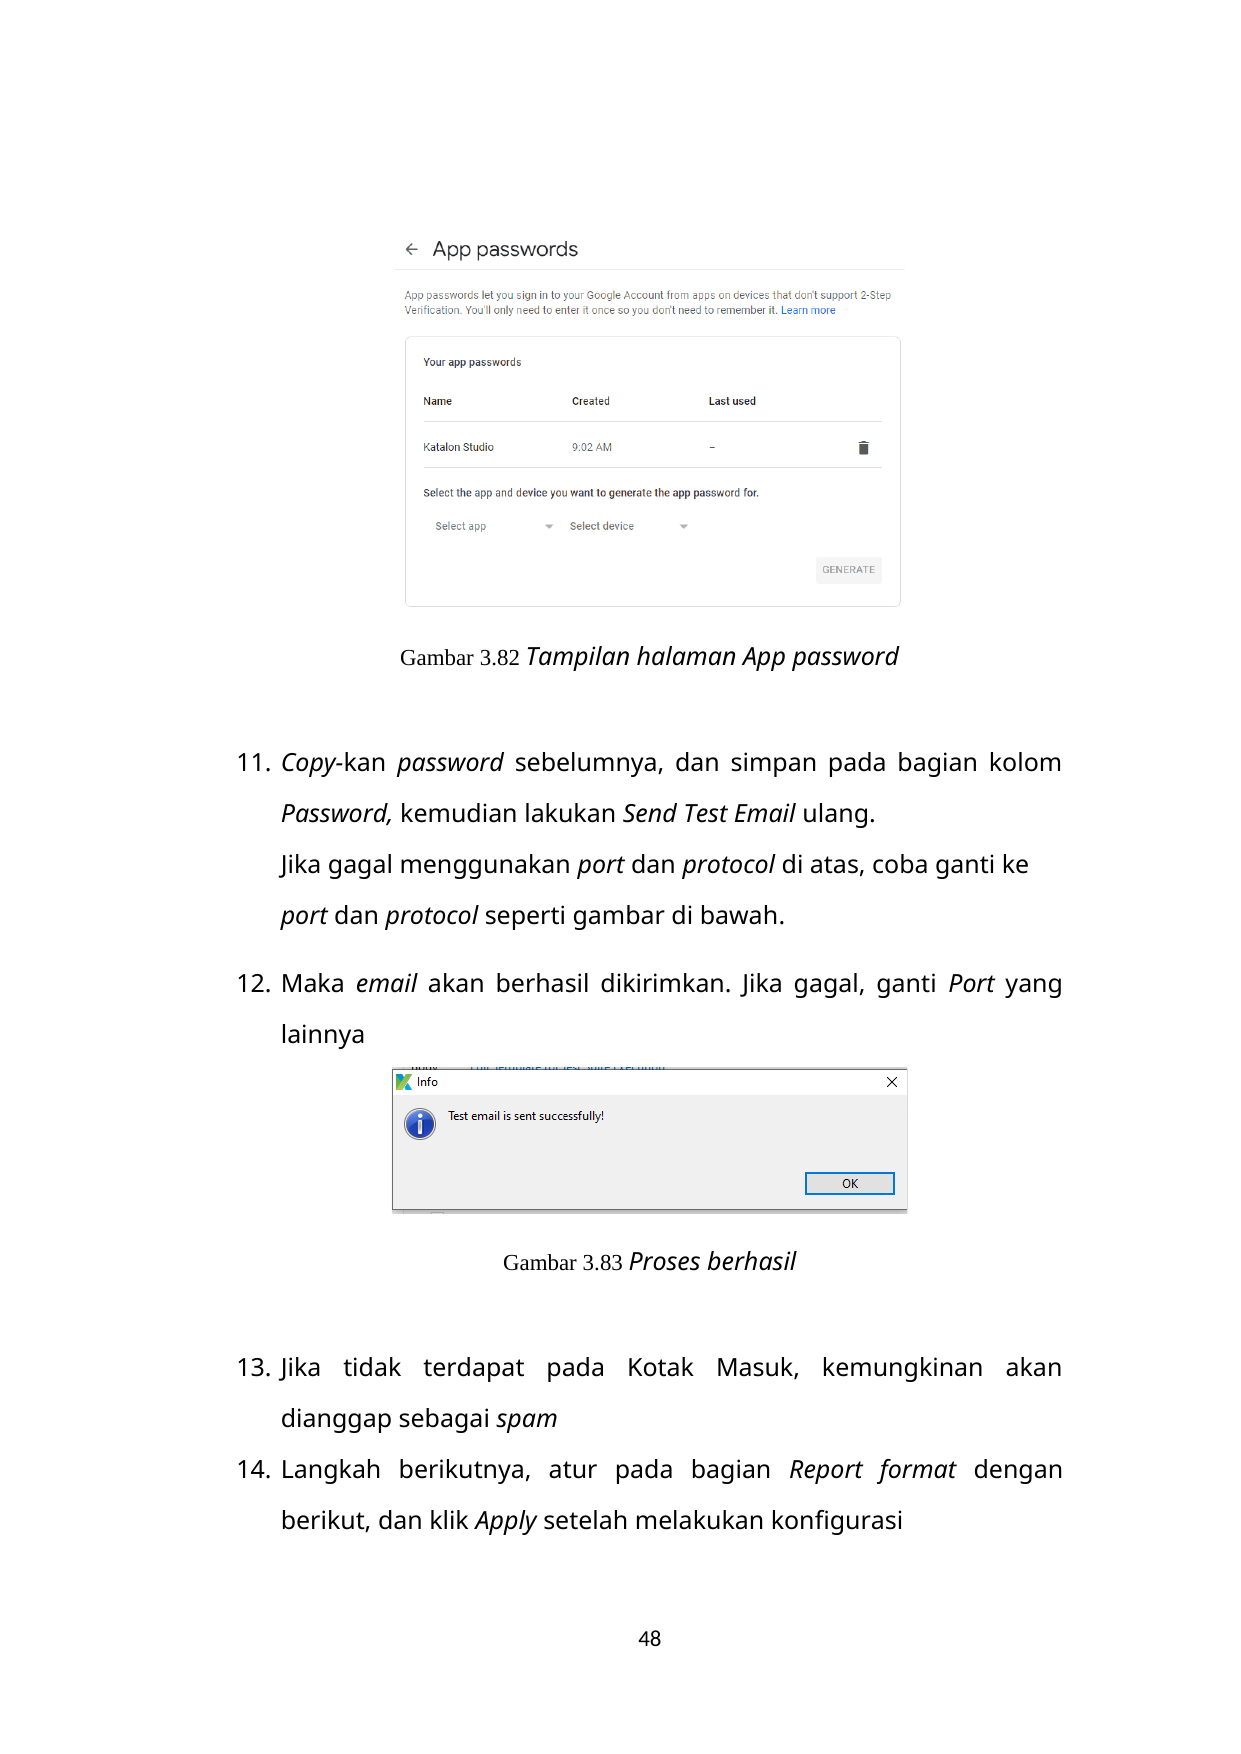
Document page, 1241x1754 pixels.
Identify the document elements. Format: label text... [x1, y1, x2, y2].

picture [391, 1067, 908, 1214]
list Jika tidak terdapat pada Kotak Masuk, kemungkinan akan dianggap sebagai spam [236, 1350, 1063, 1435]
list Maka email akan berhasil dikirimkan. Jika gagal, ganti Port yang lainnya [236, 966, 1063, 1051]
list Langkah berikutnya, atur pada bagian Report format dengan berikut, dan klik Apply setelah melakukan konfigurasi [236, 1452, 1063, 1537]
text Jika gagal menggunakan port dan protocol di atas, coba ganti ke port dan protocol seperti gambar di bawah. [281, 847, 1063, 932]
list Copy-kan password sebelumnya, dan simpan pada bagian kolom Password, kemudian lakukan Send Test Email ulang. [236, 745, 1063, 830]
picture [394, 236, 905, 609]
